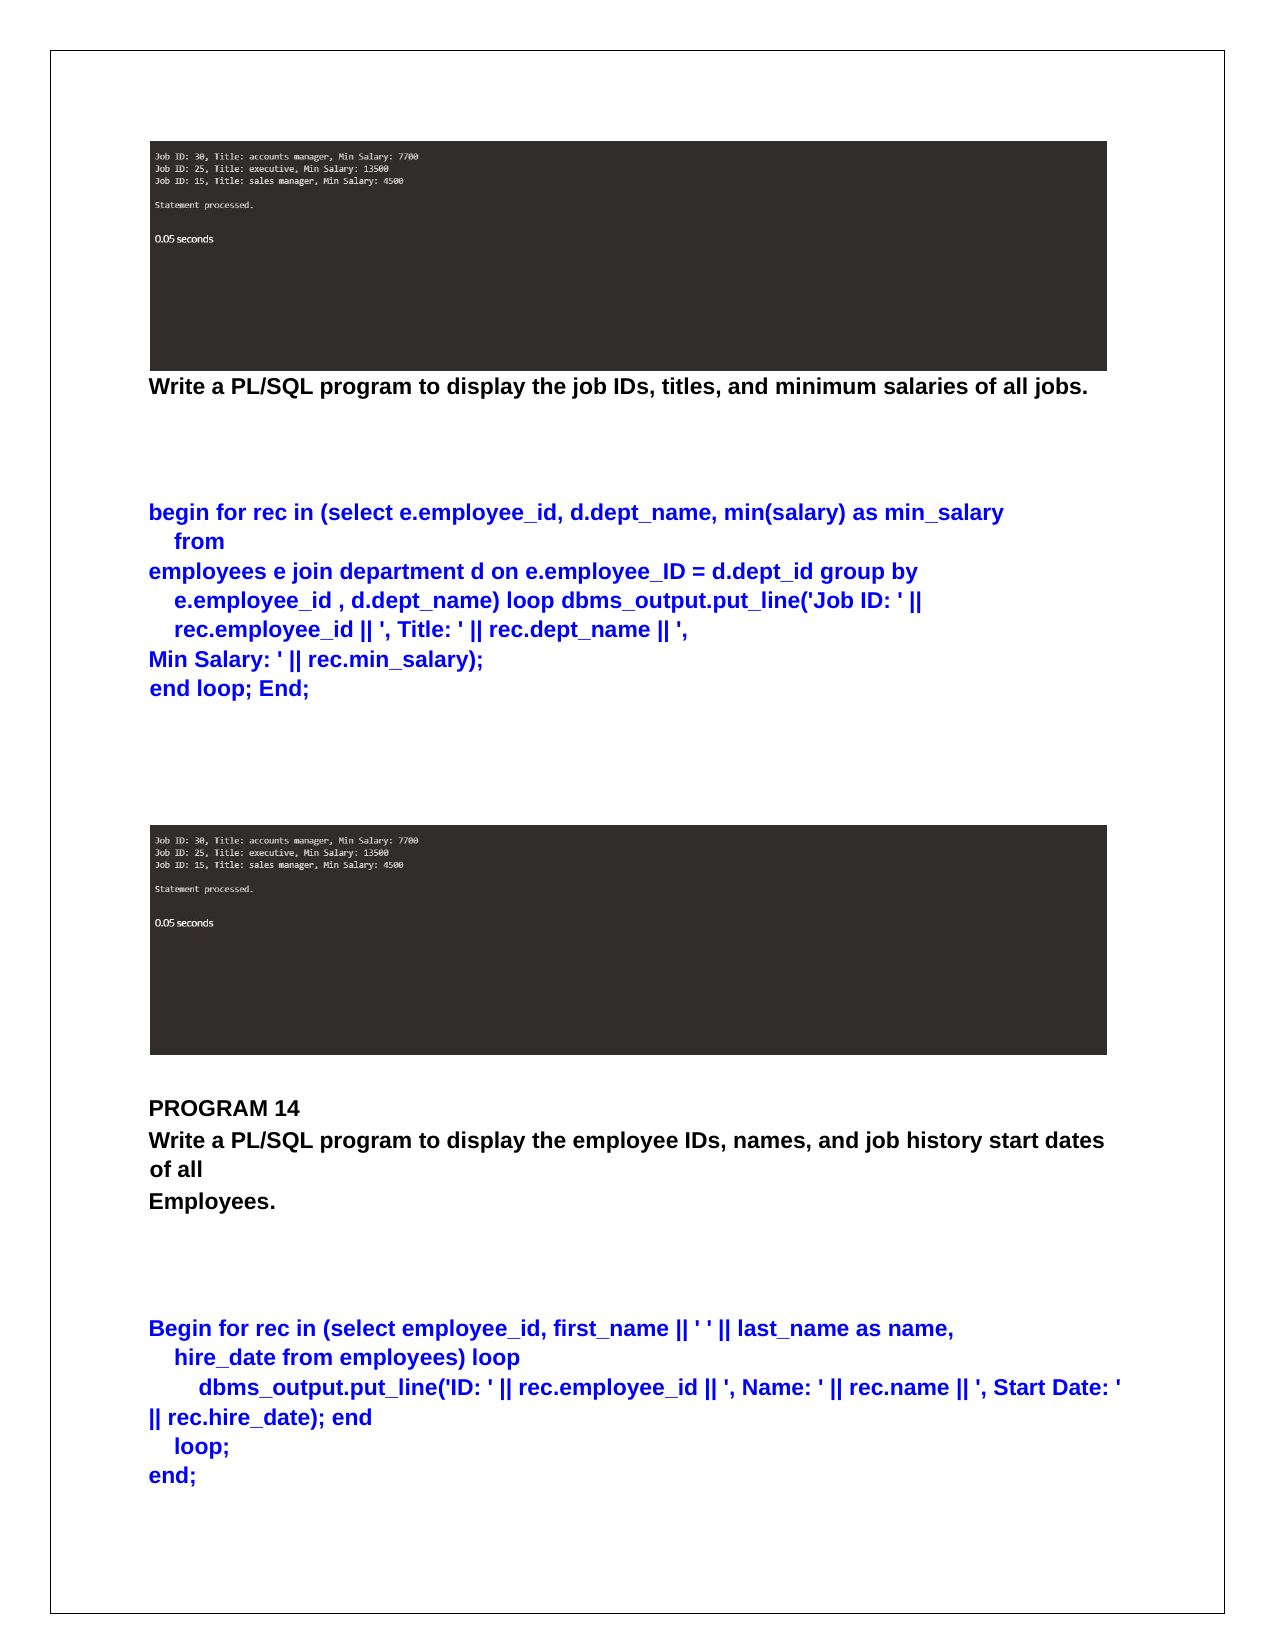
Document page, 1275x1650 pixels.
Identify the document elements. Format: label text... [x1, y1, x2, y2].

text PROGRAM 14 [148, 1095, 1125, 1122]
text Write a PL/SQL program to display the job IDs, titles, and minimum salaries of all jobs. [148, 373, 1125, 399]
text end; [148, 1462, 1135, 1489]
text dbms_output.put_line('ID: ' || rec.employee_id || ', Name: ' || rec.name || ', Start Date: ' [137, 1373, 1121, 1400]
text || rec.hire_date); end loop; [148, 1404, 375, 1459]
text employees e join department d on e.employee_ID = d.dept_id group by e.employee_id , d.dept_name) loop dbms_output.put_line('Job ID: ' || rec.employee_id || ', Title: ' || rec.dept_name || ', [148, 558, 1082, 642]
picture [150, 825, 1107, 1055]
text Write a PL/SQL program to display the employee IDs, names, and job history start dates of all [148, 1127, 1125, 1183]
text begin for rec in (select e.employee_id, d.dept_name, min(salary) as min_salary from [148, 499, 1021, 554]
text Min Salary: ' || rec.min_salary); end loop; End; [148, 646, 485, 701]
text Employees. [148, 1188, 1125, 1214]
picture [150, 141, 1107, 371]
text Begin for rec in (select employee_id, first_name || ' ' || last_name as name, hire_date from employees) loop [148, 1315, 1019, 1370]
